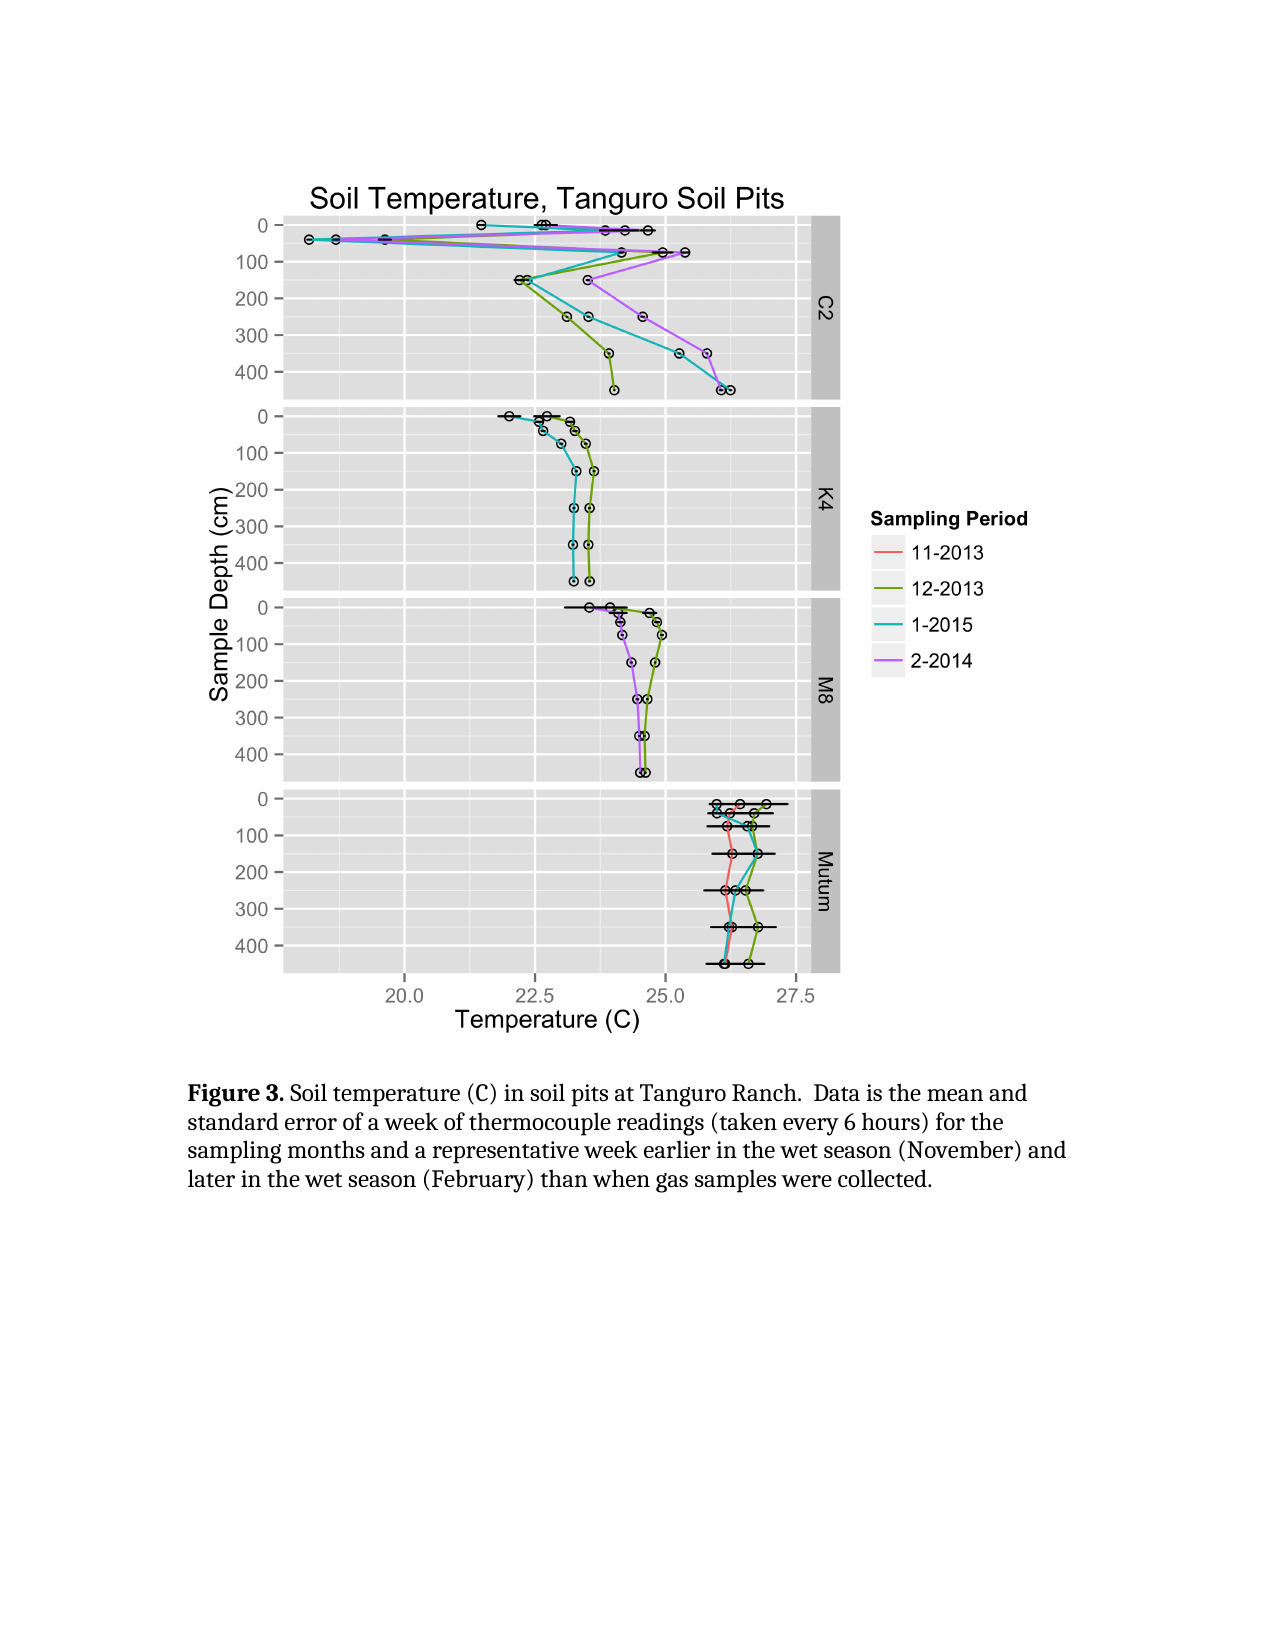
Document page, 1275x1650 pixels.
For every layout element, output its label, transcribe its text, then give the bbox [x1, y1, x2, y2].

text Figure 3. Soil temperature (C) in soil pits at Tanguro Ranch. Data is the mean and standard error of a week of thermocouple readings (taken every 6 hours) for the sampling months and a representative week earlier in the wet season (November) and later in the wet season (February) than when gas samples were collected. [187, 1079, 1087, 1194]
picture [187, 150, 1088, 1050]
